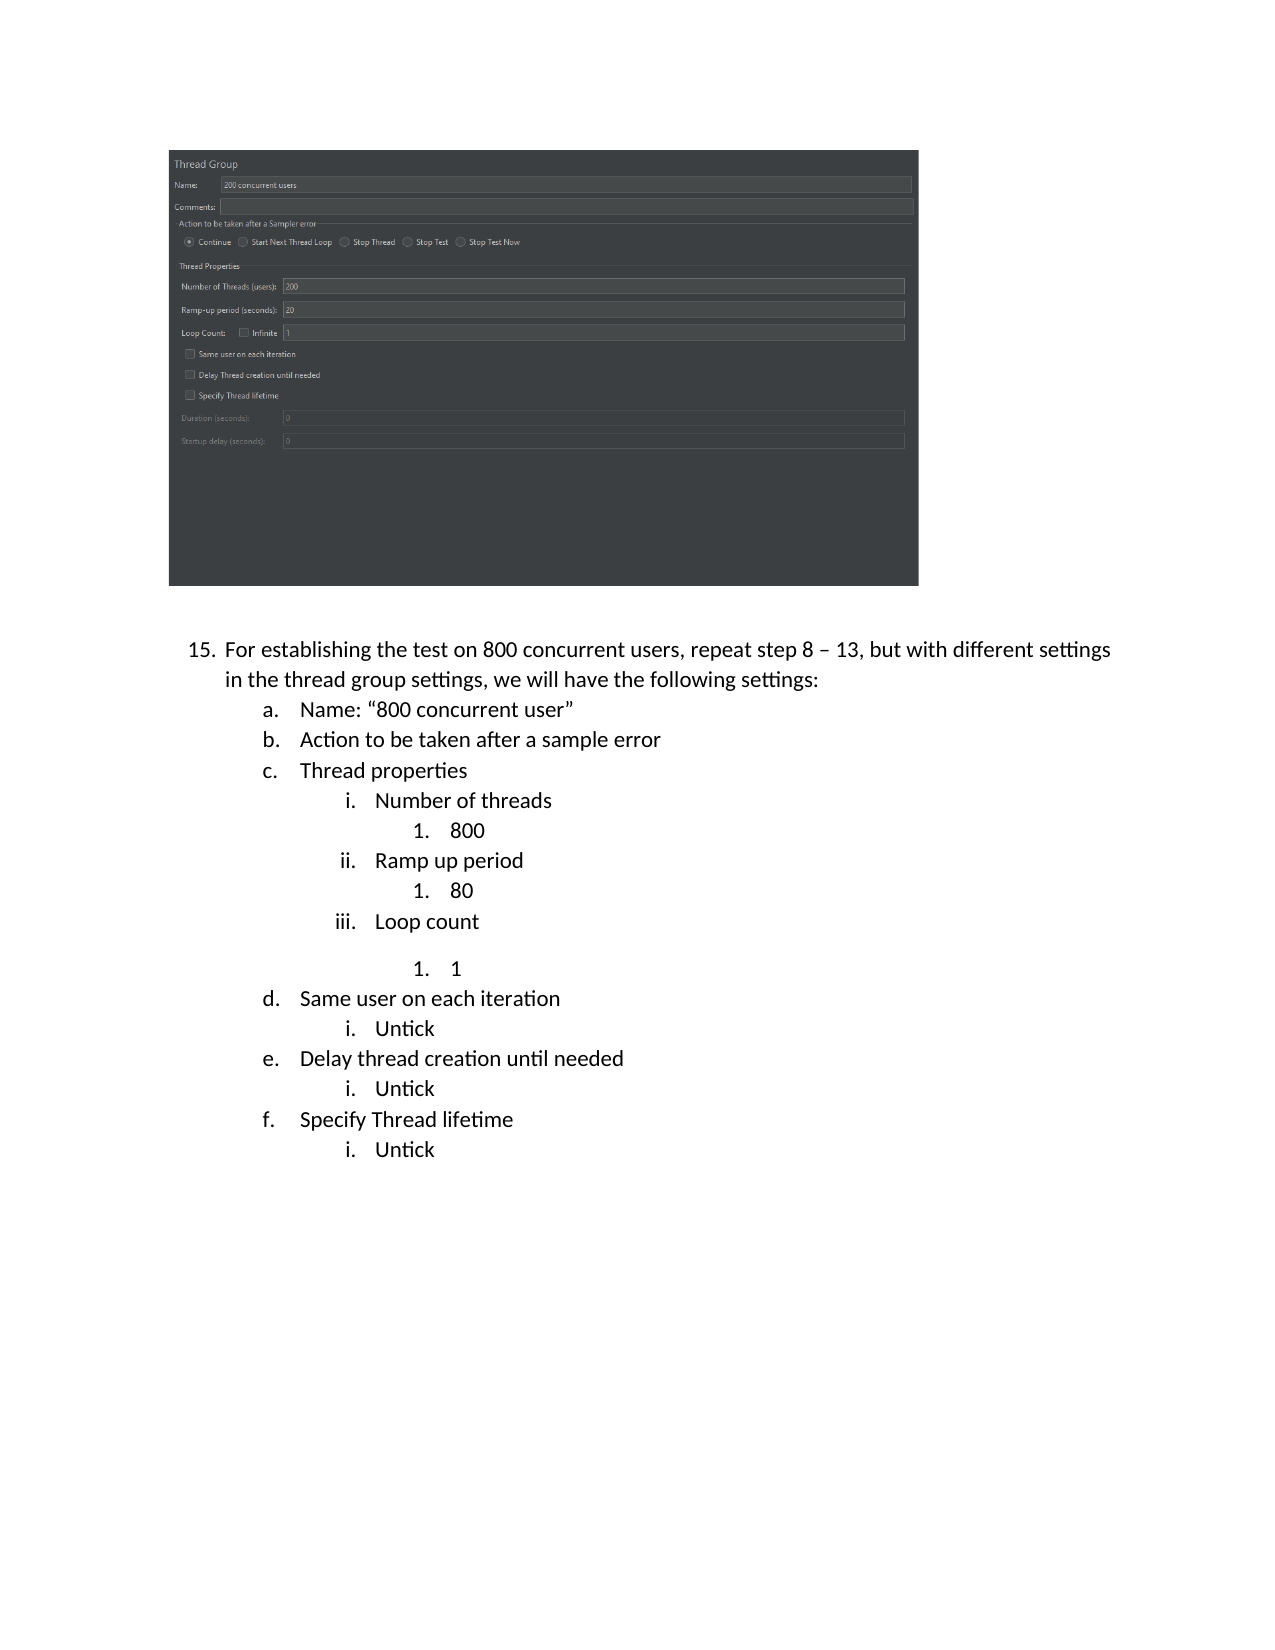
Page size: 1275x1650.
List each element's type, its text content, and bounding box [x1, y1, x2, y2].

list Specify Thread lifetime [262, 1105, 1125, 1133]
list Action to be taken after a sample error [262, 726, 1125, 754]
list Thread properties [262, 756, 1125, 784]
list Untick [356, 1014, 1125, 1042]
list Ramp up period [356, 846, 1125, 874]
list Loop count [356, 907, 1125, 935]
list For establishing the test on 800 concurrent users, repeat step 8 – 13, but with different settings in the thread group settings, we will have the following settings: [187, 635, 1125, 693]
list Same user on each iteration [262, 984, 1125, 1012]
list 1 [412, 954, 1125, 982]
list Untick [356, 1074, 1125, 1103]
list 800 [412, 816, 1125, 844]
list Number of threads [356, 786, 1125, 814]
list 80 [412, 877, 1125, 905]
list Untick [356, 1135, 1125, 1163]
list Name: “800 concurrent user” [262, 695, 1125, 723]
list Delay thread creation until needed [262, 1044, 1125, 1072]
